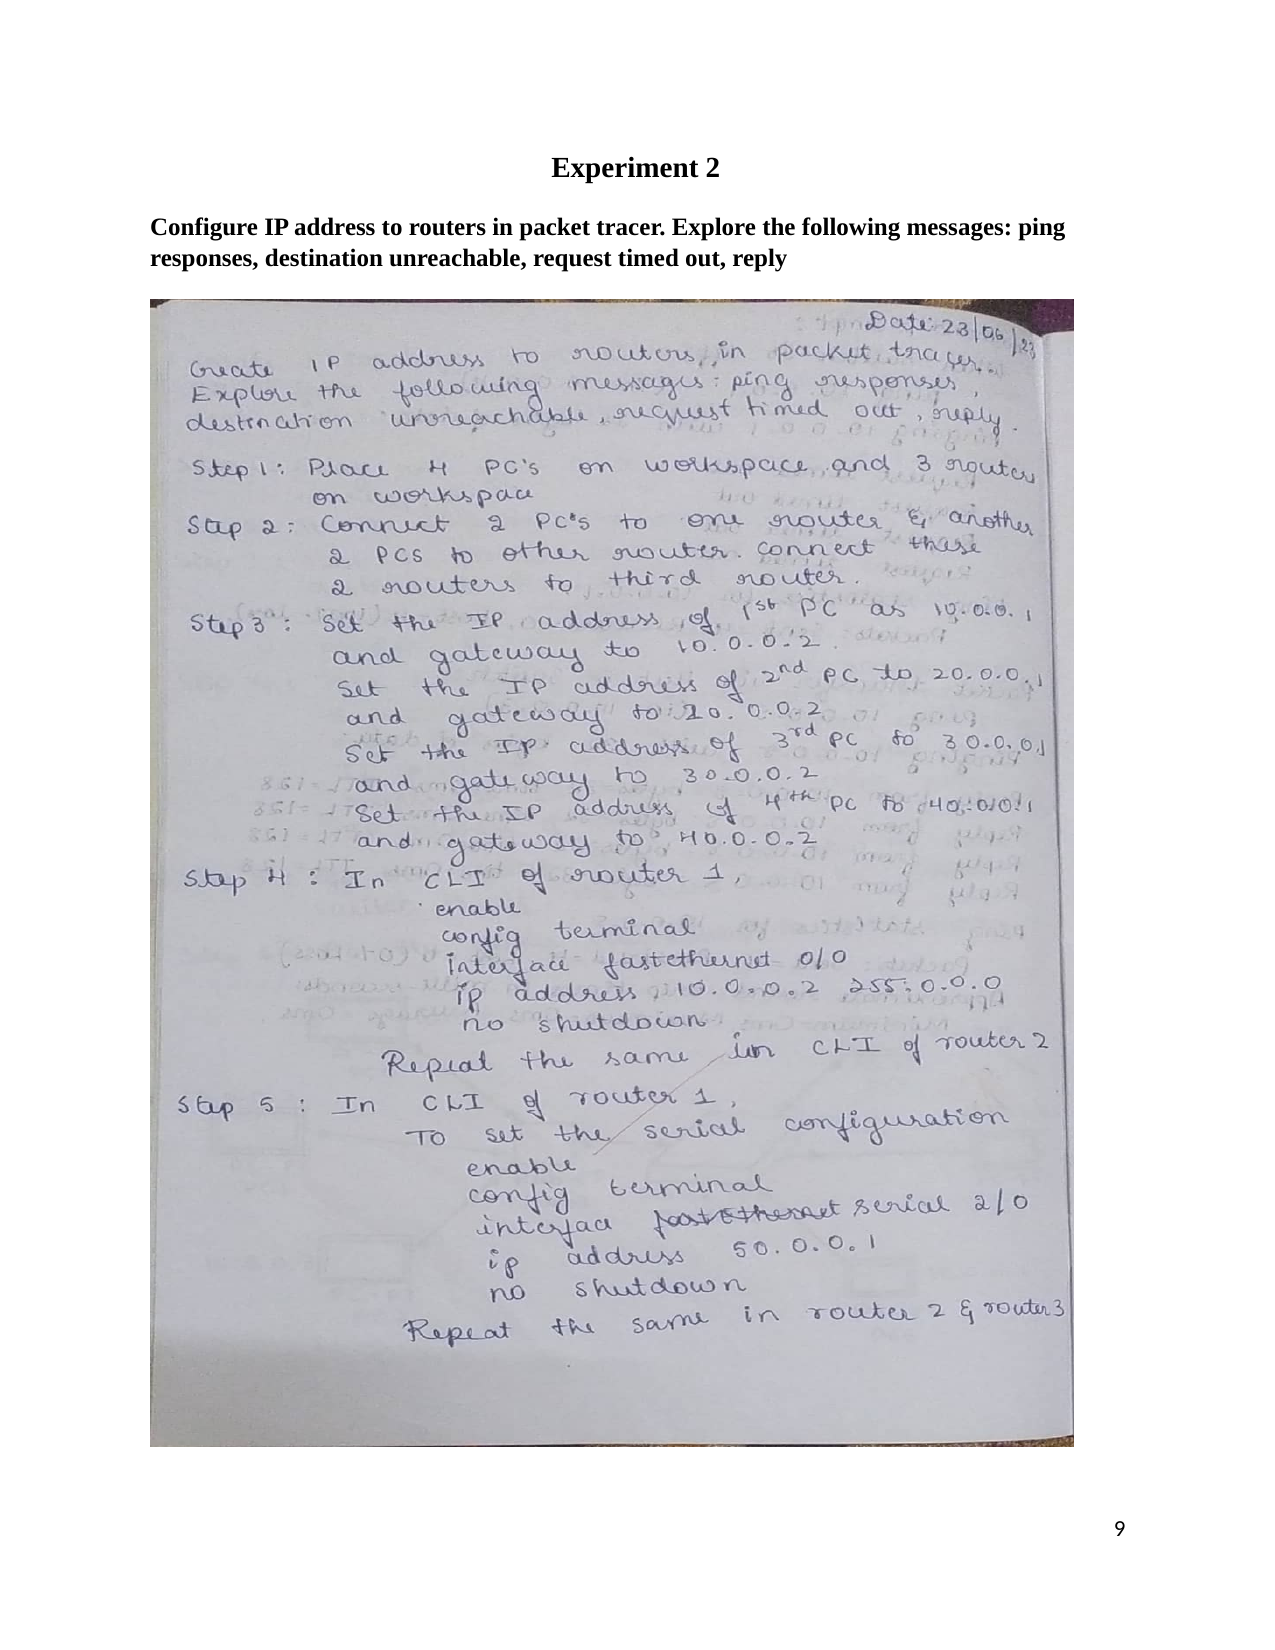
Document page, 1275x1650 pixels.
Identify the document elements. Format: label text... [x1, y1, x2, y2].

text Configure IP address to routers in packet tracer. Explore the following messages: ping responses, destination unreachable, request timed out, reply [150, 212, 1121, 271]
picture [150, 299, 1074, 1447]
text Experiment 2 [150, 150, 1121, 183]
